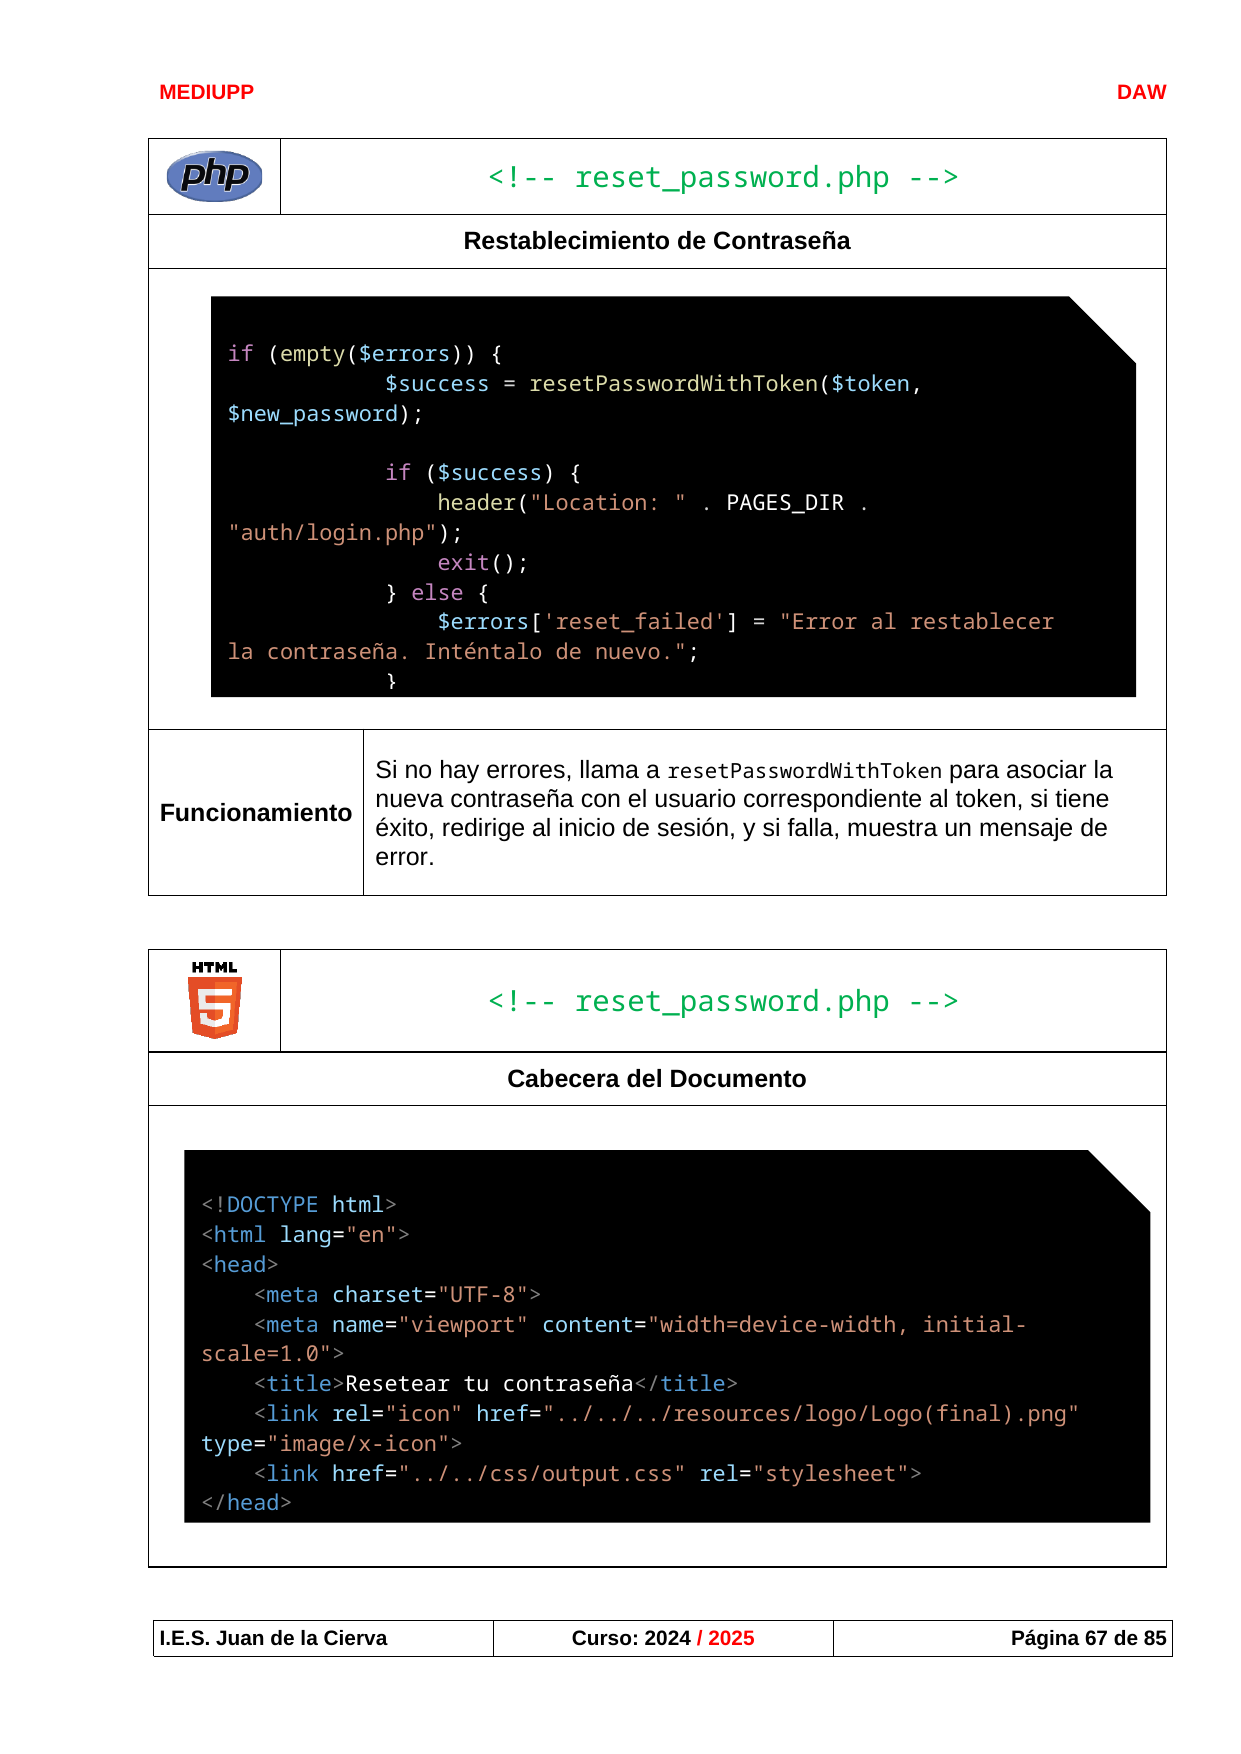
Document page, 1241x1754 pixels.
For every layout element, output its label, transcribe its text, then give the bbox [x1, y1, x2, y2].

table_header [149, 139, 280, 213]
picture [166, 150, 263, 202]
table_cell [149, 269, 1166, 728]
table_header <!-- reset_password.php --> [281, 950, 1166, 1051]
table_cell Funcionamiento [149, 730, 363, 895]
table_header [149, 950, 280, 1051]
picture [176, 962, 253, 1039]
table_cell Cabecera del Documento [149, 1053, 1166, 1105]
table_cell Si no hay errores, llama a resetPasswordWithToken para asociar la nueva contraseña con el usuario correspondiente al token, si tiene éxito, redirige al inicio de sesión, y si falla, muestra un mensaje de error. [364, 730, 1166, 895]
table_header <!-- reset_password.php --> [281, 139, 1166, 213]
table_cell [149, 1106, 1166, 1566]
table_cell Restablecimiento de Contraseña [149, 215, 1166, 267]
